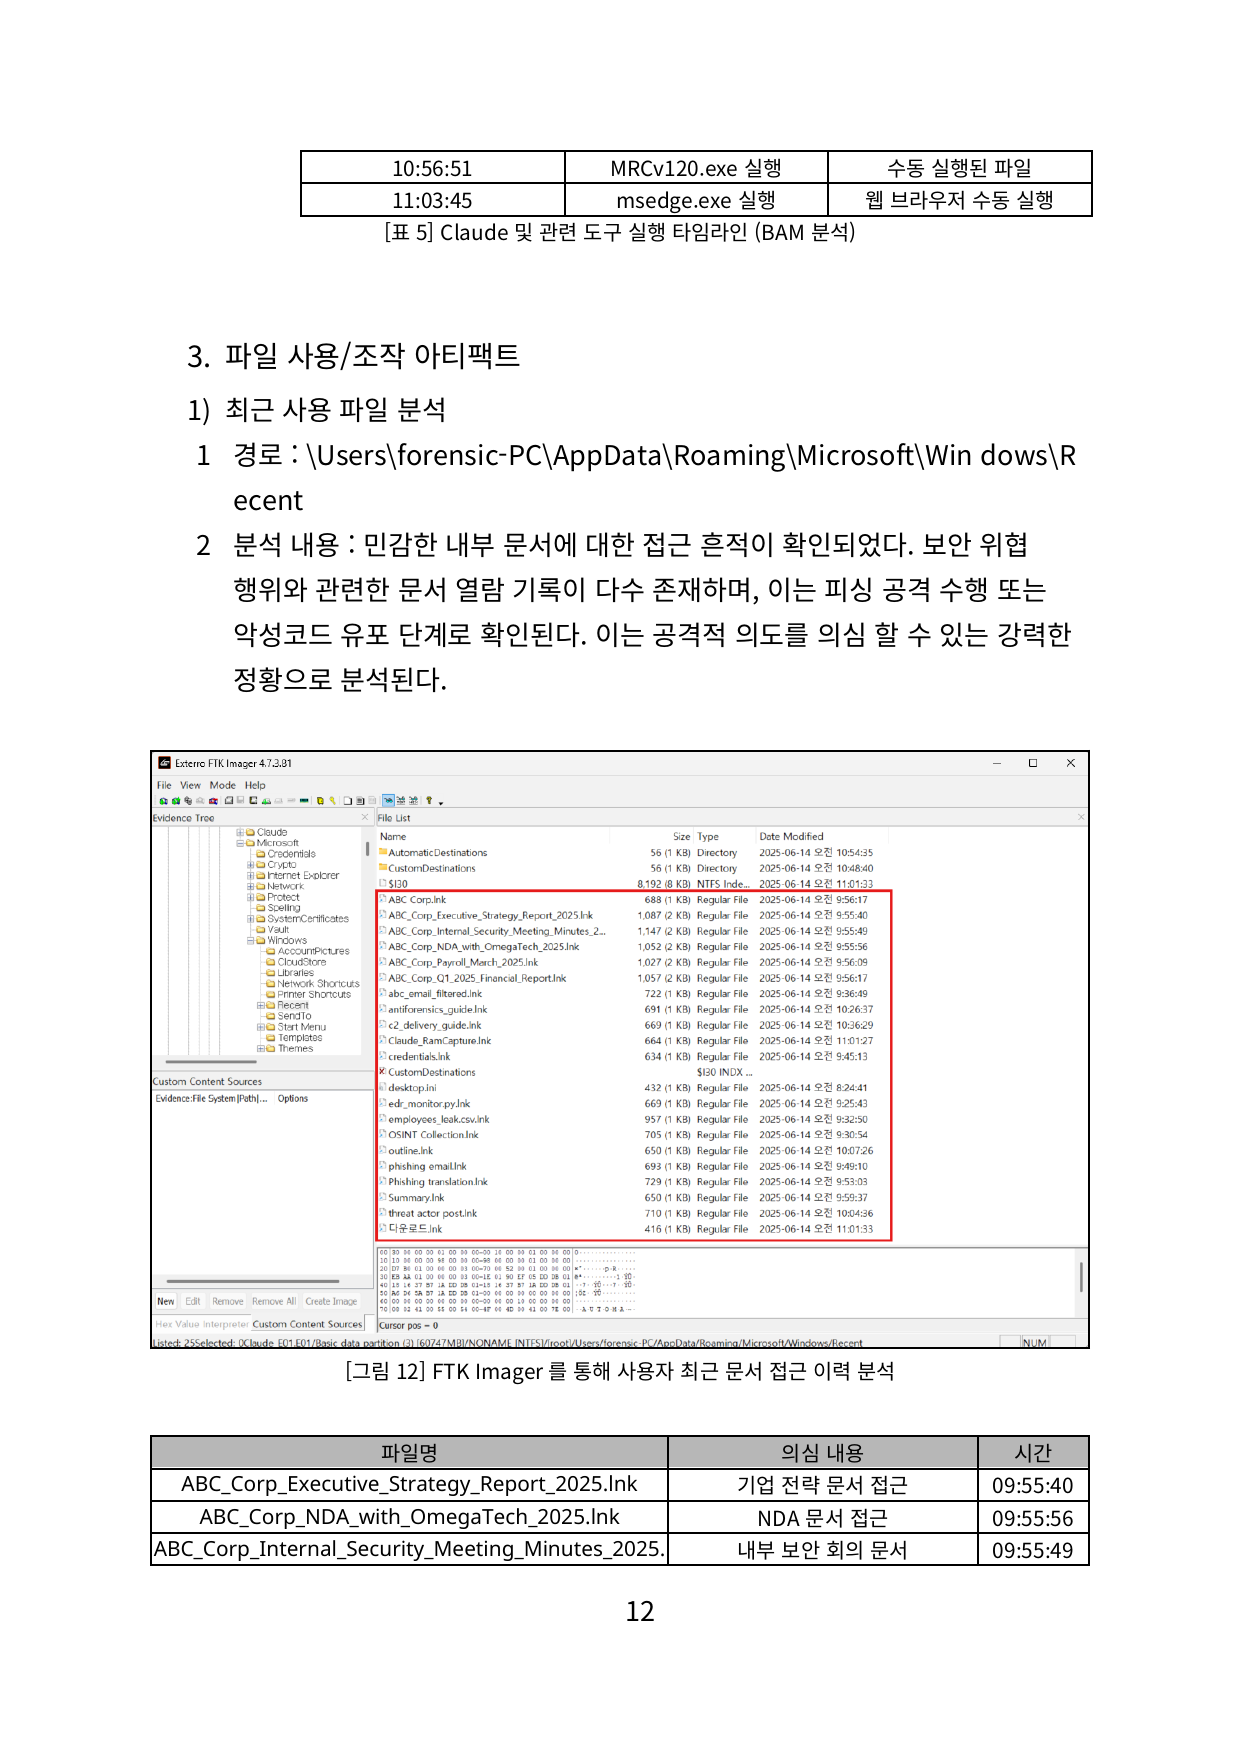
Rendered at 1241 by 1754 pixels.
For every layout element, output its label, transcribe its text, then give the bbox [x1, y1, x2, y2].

table_cell NDA 문서 접근 [669, 1502, 977, 1532]
table_cell 09:55:40 [979, 1470, 1088, 1500]
table_cell msedge.exe 실행 [566, 184, 827, 214]
table_cell 10:56:51 [302, 152, 564, 182]
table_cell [152, 1534, 667, 1564]
table_cell 09:55:56 [979, 1502, 1088, 1532]
list 분석 내용 : 민감한 내부 문서에 대한 접근 흔적이 확인되었다. 보안 위협 행위와 관련한 문서 열람 기록이 다수 존재하며, 이는 피싱 공격 수행 또는 악성코드 유포 단계로 확인된다. 이는 공격적 의도를 의심 할 수 있는 강력한 정황으로 분석된다. [196, 524, 1090, 699]
table_cell 기업 전략 문서 접근 [669, 1470, 977, 1500]
table_cell 09:55:49 [979, 1534, 1088, 1564]
table_header 시간 [979, 1437, 1088, 1467]
list 최근 사용 파일 분석 [187, 389, 1090, 428]
table_cell MRCv120.exe 실행 [566, 152, 827, 182]
table_header 파일명 [152, 1437, 667, 1467]
subtitle 파일 사용/조작 아티팩트 [187, 334, 1084, 376]
table_cell 11:03:45 [302, 184, 564, 214]
list 경로 : \Users\forensic-PC\AppData\Roaming\Microsoft\Win dows\Recent [196, 434, 1090, 518]
table_cell ABC_Corp_Executive_Strategy_Report_2025.lnk [152, 1470, 667, 1500]
table_cell 웹 브라우저 수동 실행 [829, 184, 1091, 214]
picture [152, 752, 1088, 1347]
table_cell ABC_Corp_NDA_with_OmegaTech_2025.lnk [152, 1502, 667, 1532]
table_cell 내부 보안 회의 문서 [669, 1534, 977, 1564]
text [표 5] Claude 및 관련 도구 실행 타임라인 (BAM 분석) [150, 217, 1090, 247]
table_header 의심 내용 [669, 1437, 977, 1467]
text [그림 12] FTK Imager를 통해 사용자 최근 문서 접근 이력 분석 [150, 1355, 1090, 1386]
table_cell 수동 실행된 파일 [829, 152, 1091, 182]
